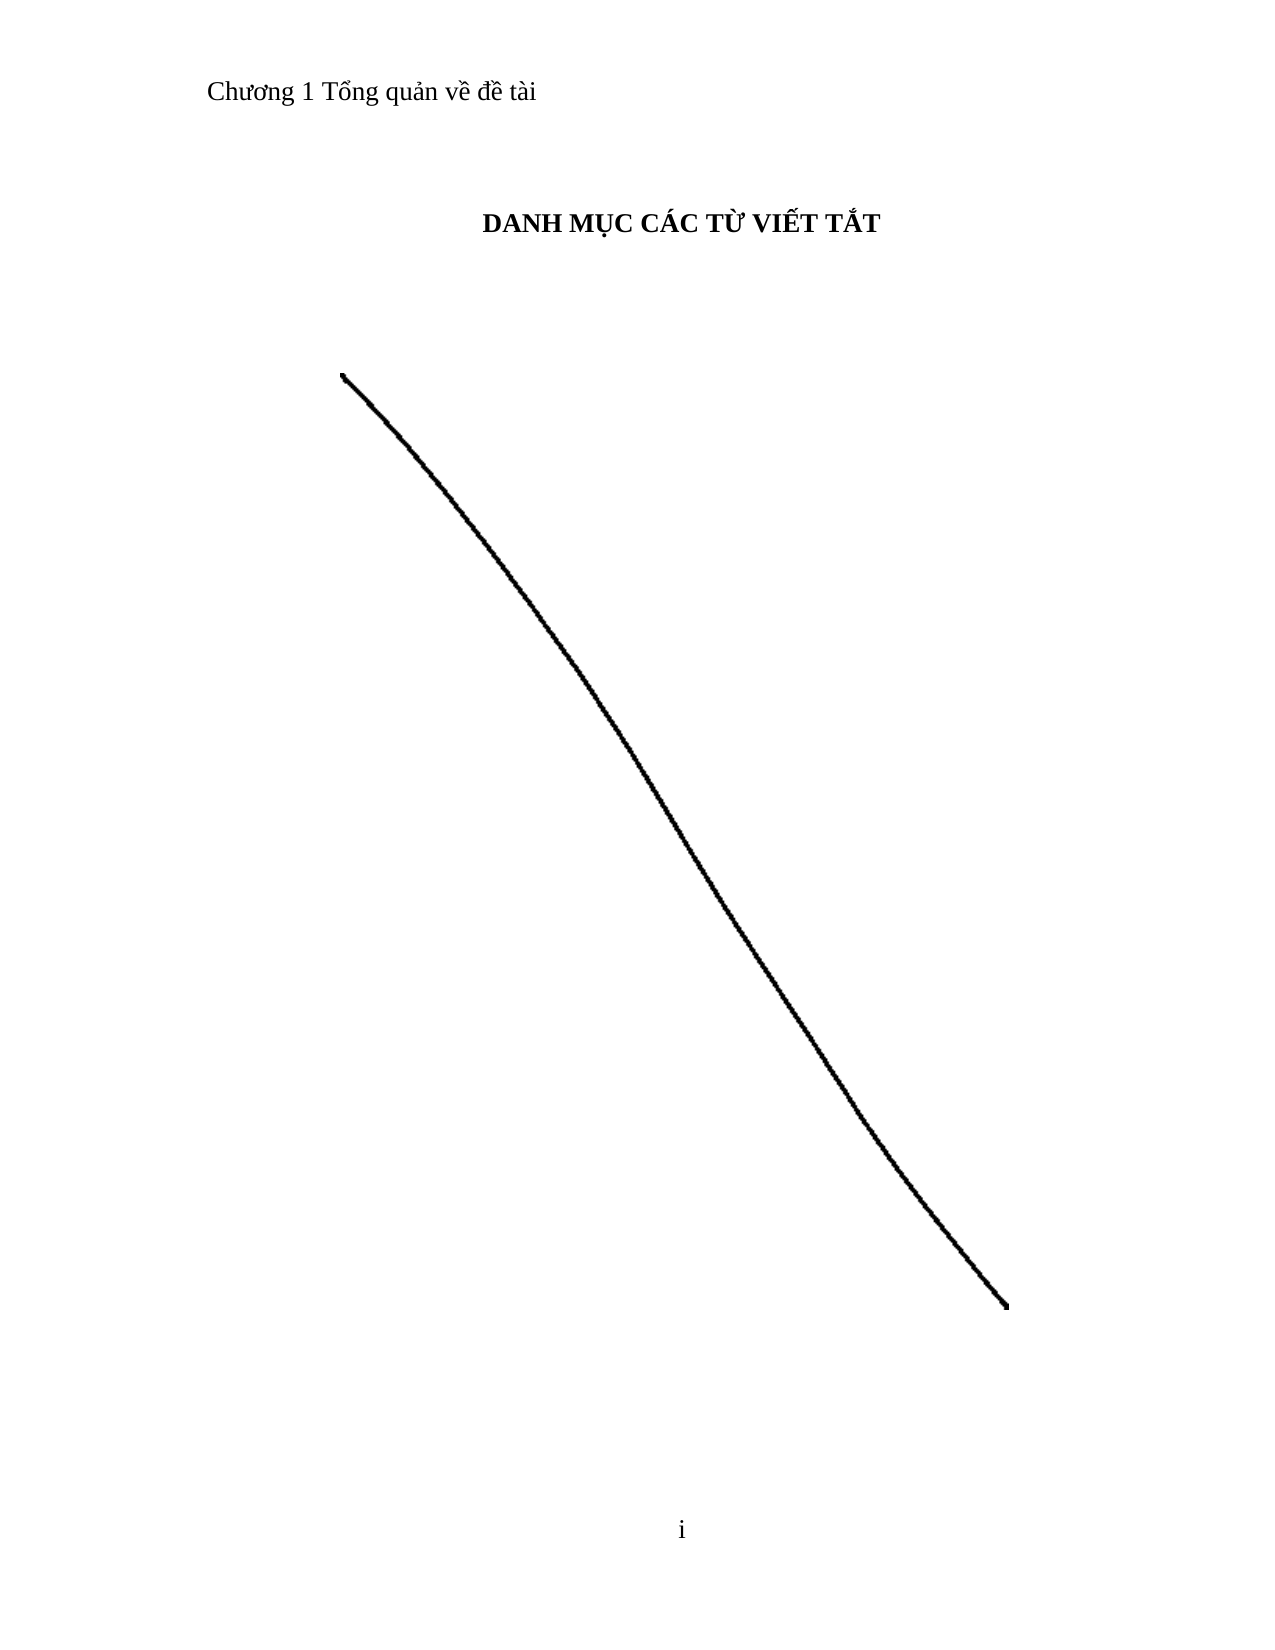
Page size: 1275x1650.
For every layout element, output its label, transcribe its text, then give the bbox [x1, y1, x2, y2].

picture [340, 373, 1009, 1310]
text DANH MỤC CÁC TỪ VIẾT TẮT [207, 207, 1157, 238]
